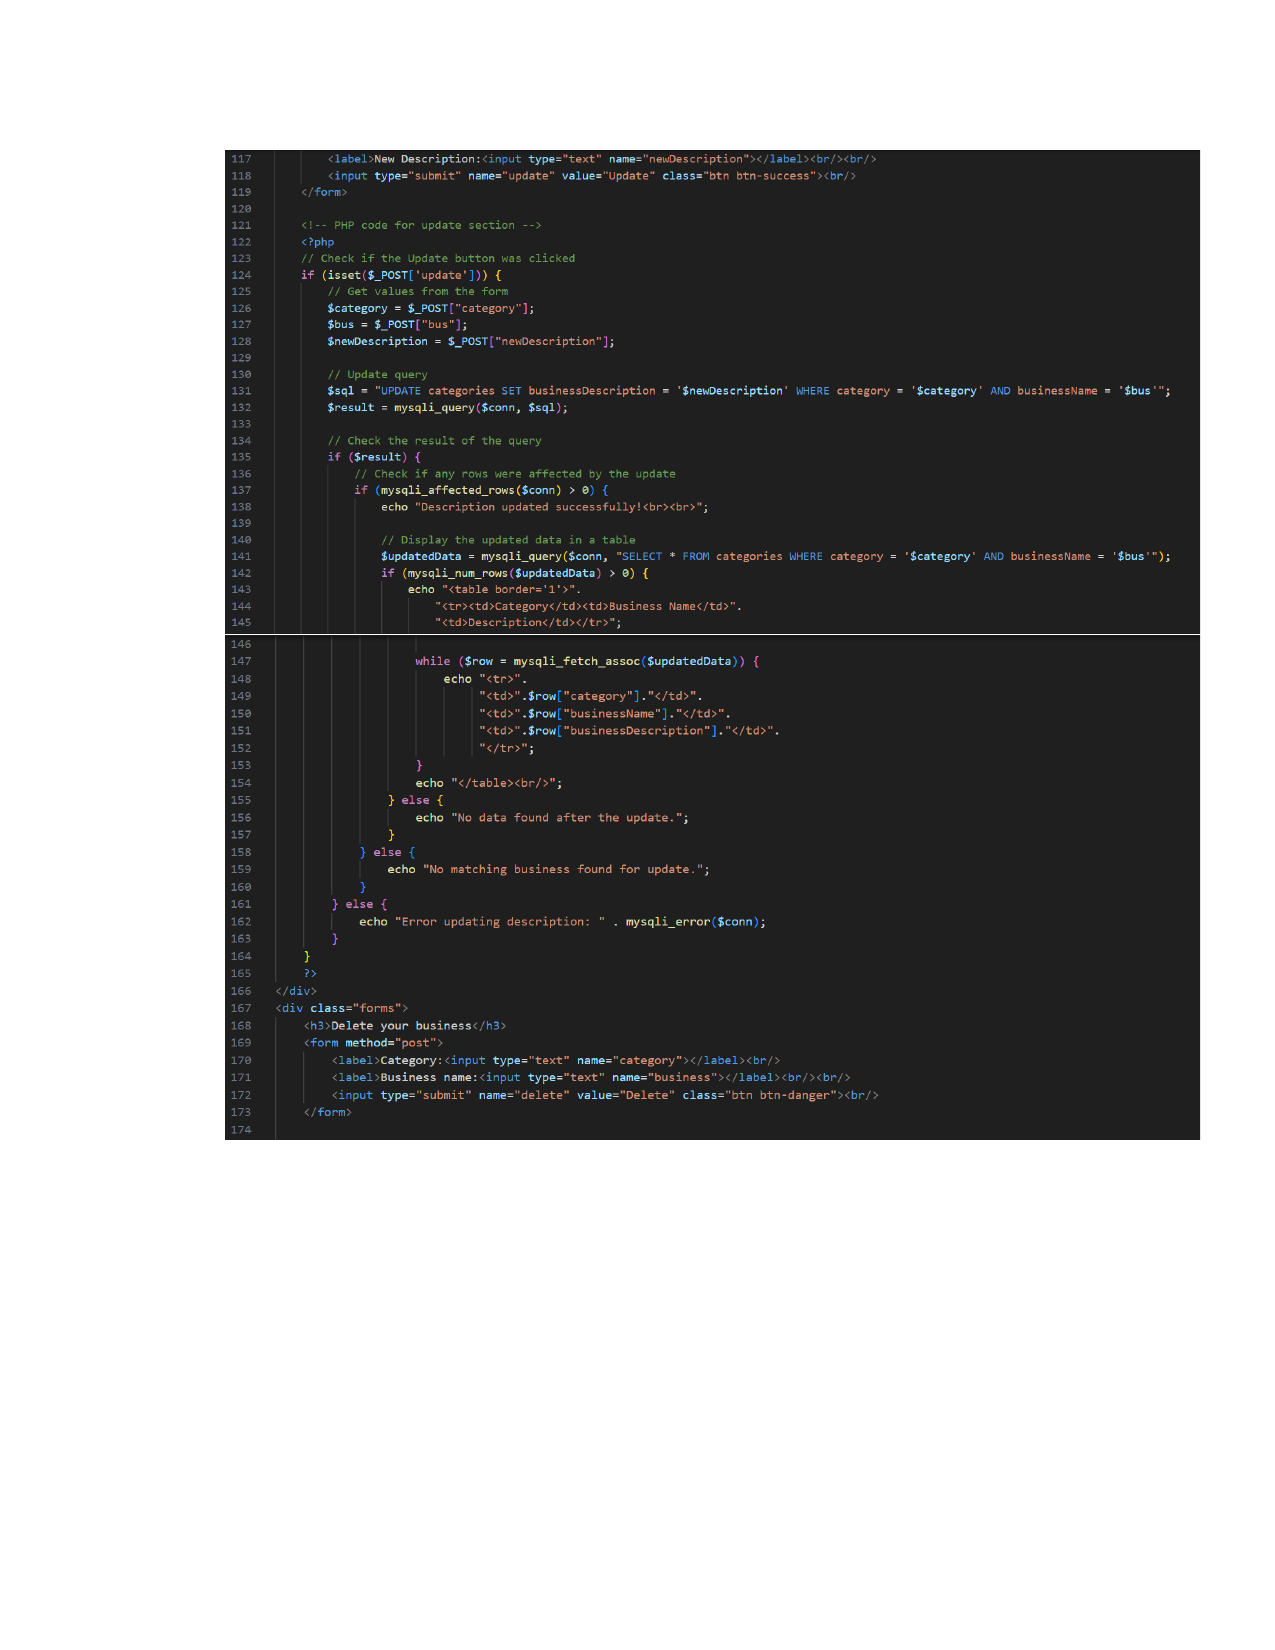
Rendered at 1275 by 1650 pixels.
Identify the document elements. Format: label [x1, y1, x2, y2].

picture [225, 635, 1200, 1140]
picture [225, 150, 1200, 634]
list [187, 150, 1125, 1139]
